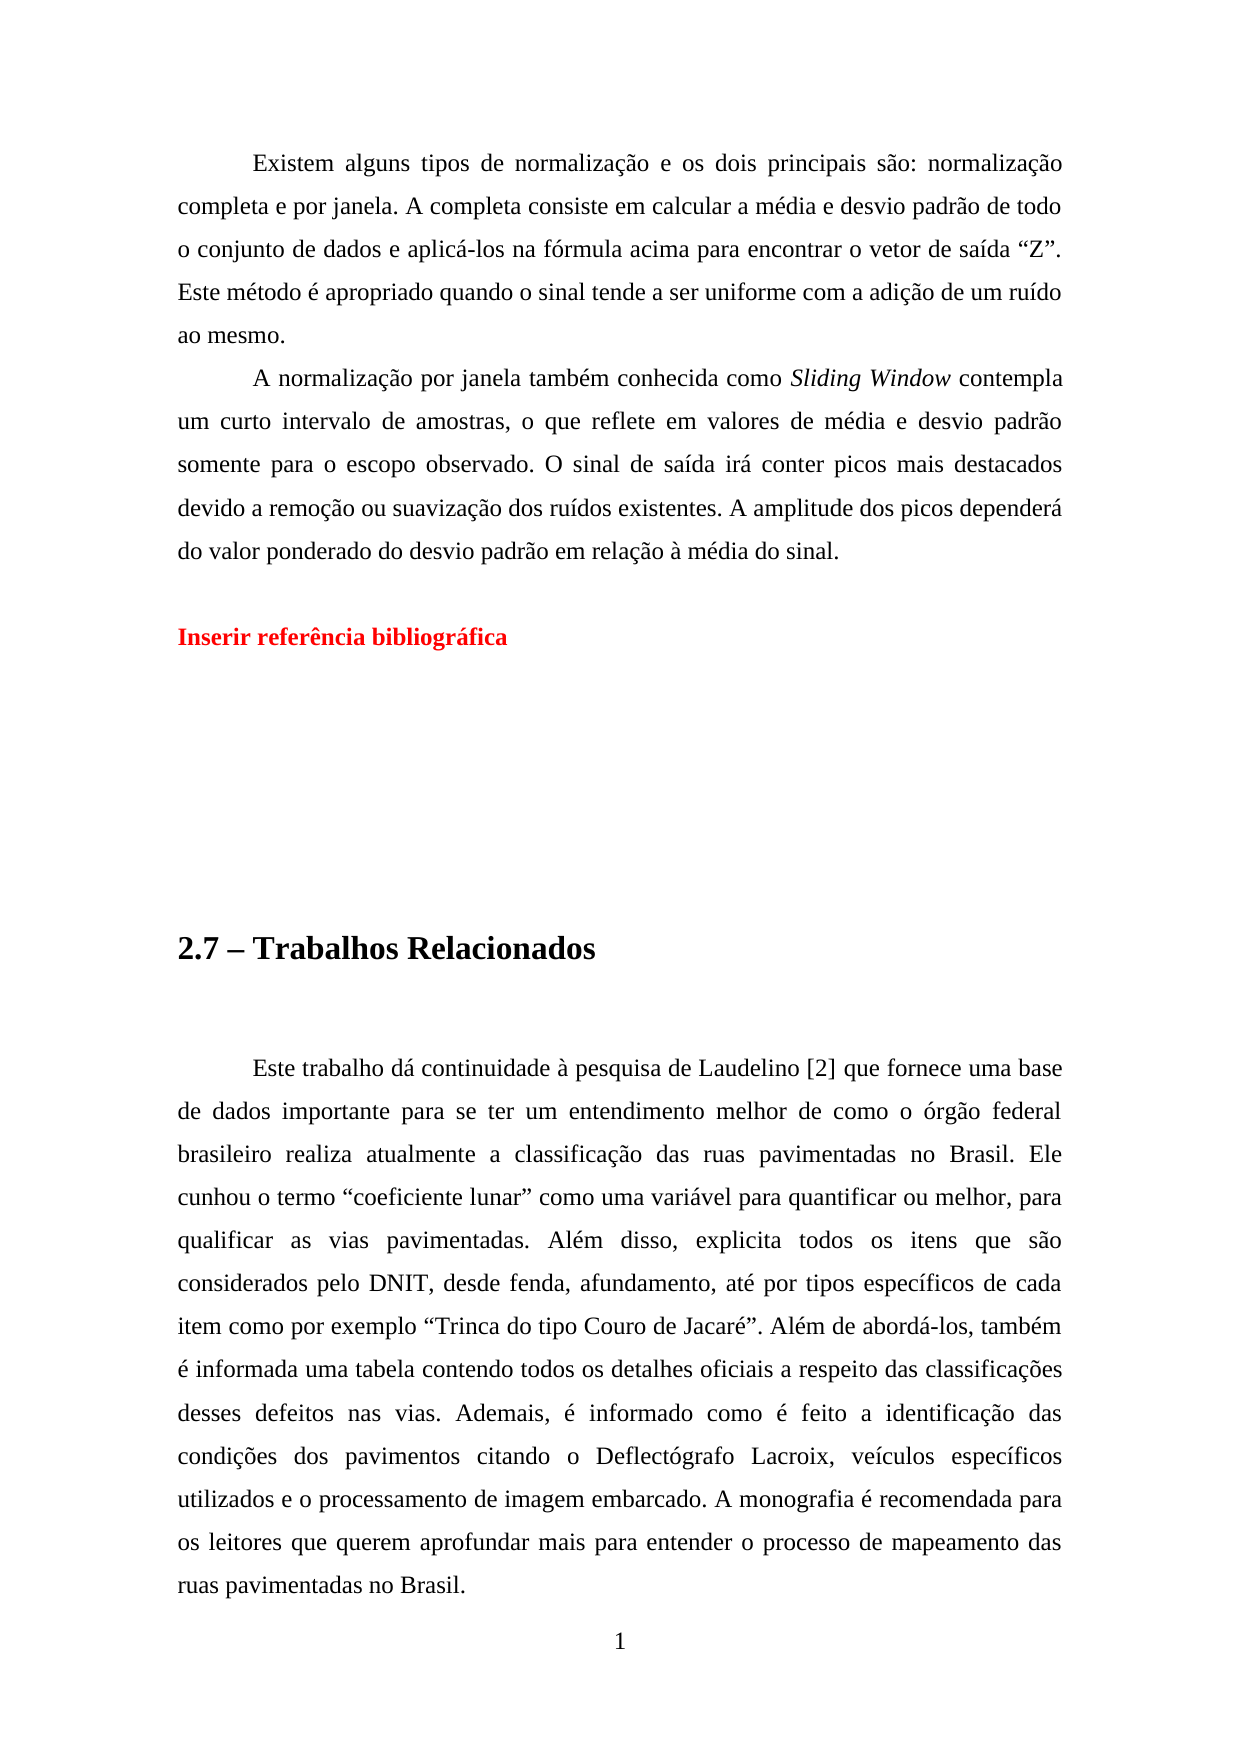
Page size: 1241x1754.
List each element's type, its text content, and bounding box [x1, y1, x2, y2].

text Este trabalho dá continuidade à pesquisa de Laudelino [2] que fornece uma base de dados importante para se ter um entendimento melhor de como o órgão federal brasileiro realiza atualmente a classificação das ruas pavimentadas no Brasil. Ele cunhou o termo “coeficiente lunar” como uma variável para quantificar ou melhor, para qualificar as vias pavimentadas. Além disso, explicita todos os itens que são considerados pelo DNIT, desde fenda, afundamento, até por tipos específicos de cada item como por exemplo “Trinca do tipo Couro de Jacaré”. Além de abordá-los, também é informada uma tabela contendo todos os detalhes oficiais a respeito das classificações desses defeitos nas vias. Ademais, é informado como é feito a identificação das condições dos pavimentos citando o Deflectógrafo Lacroix, veículos específicos utilizados e o processamento de imagem embarcado. A monografia é recomendada para os leitores que querem aprofundar mais para entender o processo de mapeamento das ruas pavimentadas no Brasil. [177, 1053, 1063, 1599]
text Existem alguns tipos de normalização e os dois principais são: normalização completa e por janela. A completa consiste em calcular a média e desvio padrão de todo o conjunto de dados e aplicá-los na fórmula acima para encontrar o vetor de saída “Z”. Este método é apropriado quando o sinal tende a ser uniforme com a adição de um ruído ao mesmo. [177, 148, 1063, 349]
text 2.7 – Trabalhos Relacionados [177, 928, 1063, 966]
text A normalização por janela também conhecida como Sliding Window contempla um curto intervalo de amostras, o que reflete em valores de média e desvio padrão somente para o escopo observado. O sinal de saída irá conter picos mais destacados devido a remoção ou suavização dos ruídos existentes. A amplitude dos picos dependerá do valor ponderado do desvio padrão em relação à média do sinal. [177, 363, 1063, 564]
text Inserir referência bibliográfica [177, 622, 1063, 651]
